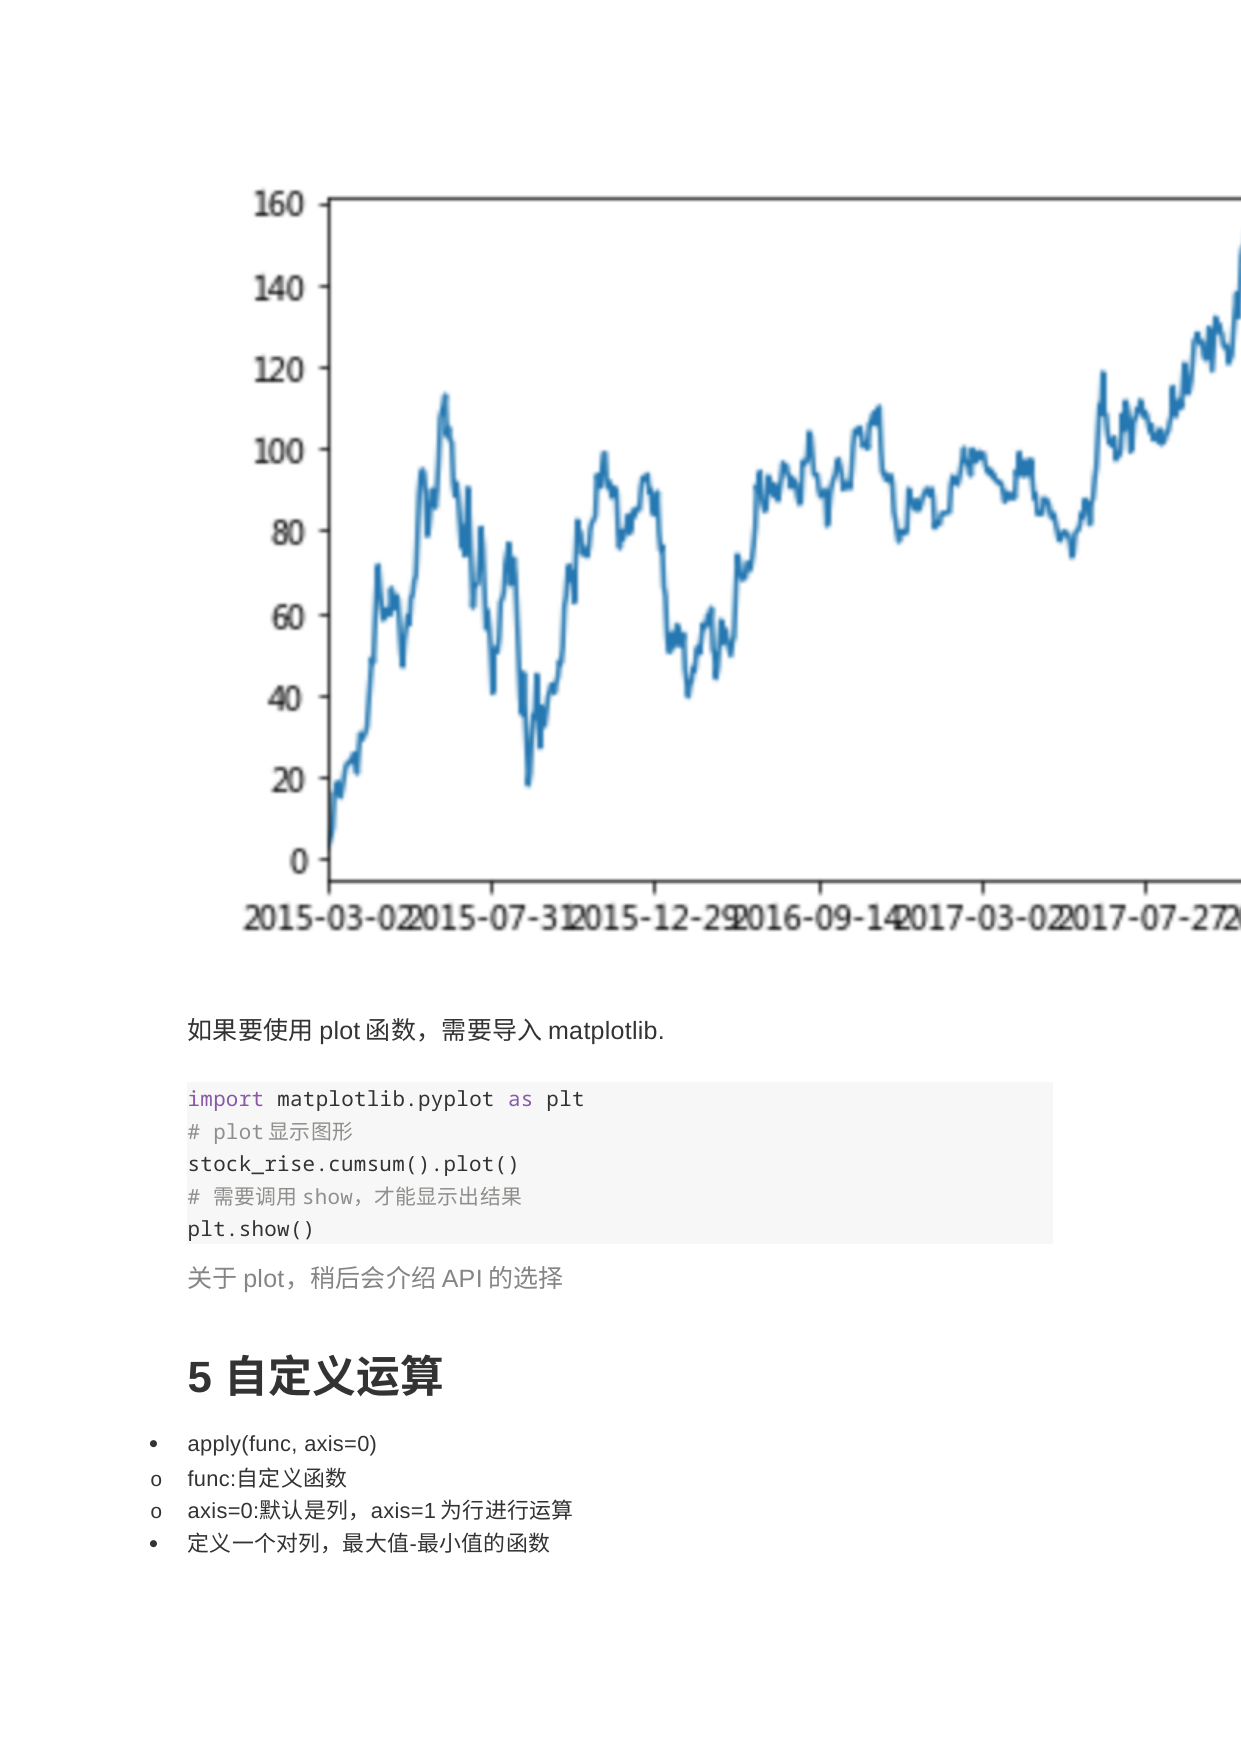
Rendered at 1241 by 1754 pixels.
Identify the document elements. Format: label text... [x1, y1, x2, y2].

list apply(func, axis=0) [150, 1428, 1053, 1460]
list axis=0:默认是列，axis=1为行进行运算 [150, 1493, 1053, 1525]
list func:自定义函数 [150, 1460, 1053, 1493]
text stock_rise.cumsum().plot() [187, 1147, 1053, 1179]
picture [187, 163, 1241, 974]
text import matplotlib.pyplot as plt [187, 1082, 1053, 1114]
list 定义一个对列，最大值-最小值的函数 [150, 1525, 1053, 1558]
text 如果要使用plot函数，需要导入matplotlib. [187, 996, 1053, 1061]
text # plot显示图形 [187, 1114, 1053, 1147]
subtitle 5 自定义运算 [187, 1341, 1053, 1406]
text 关于plot，稍后会介绍API的选择 [187, 1244, 1053, 1309]
text plt.show() [187, 1212, 1053, 1244]
text # 需要调用show，才能显示出结果 [187, 1179, 1053, 1212]
